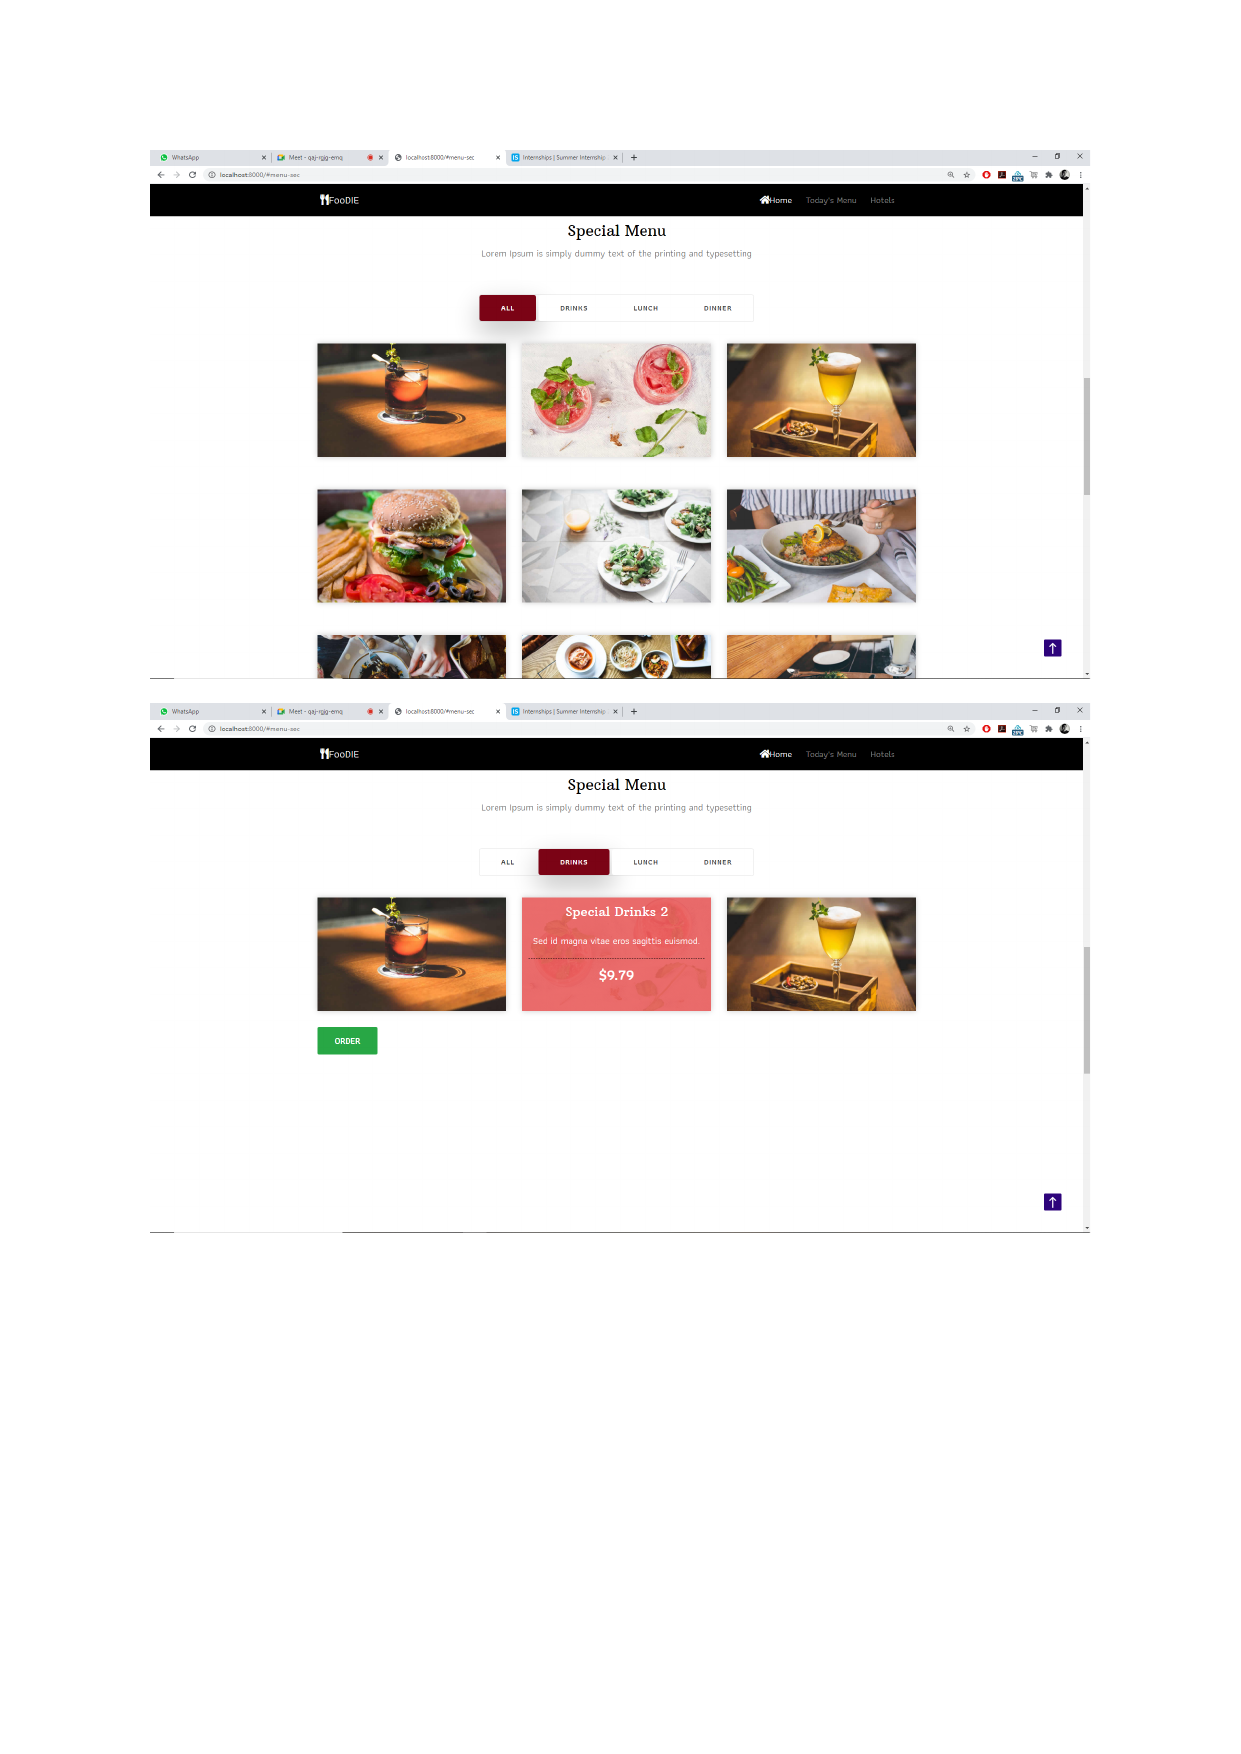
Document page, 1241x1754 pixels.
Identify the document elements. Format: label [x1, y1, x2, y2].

picture [150, 703, 1091, 1233]
picture [150, 150, 1091, 679]
